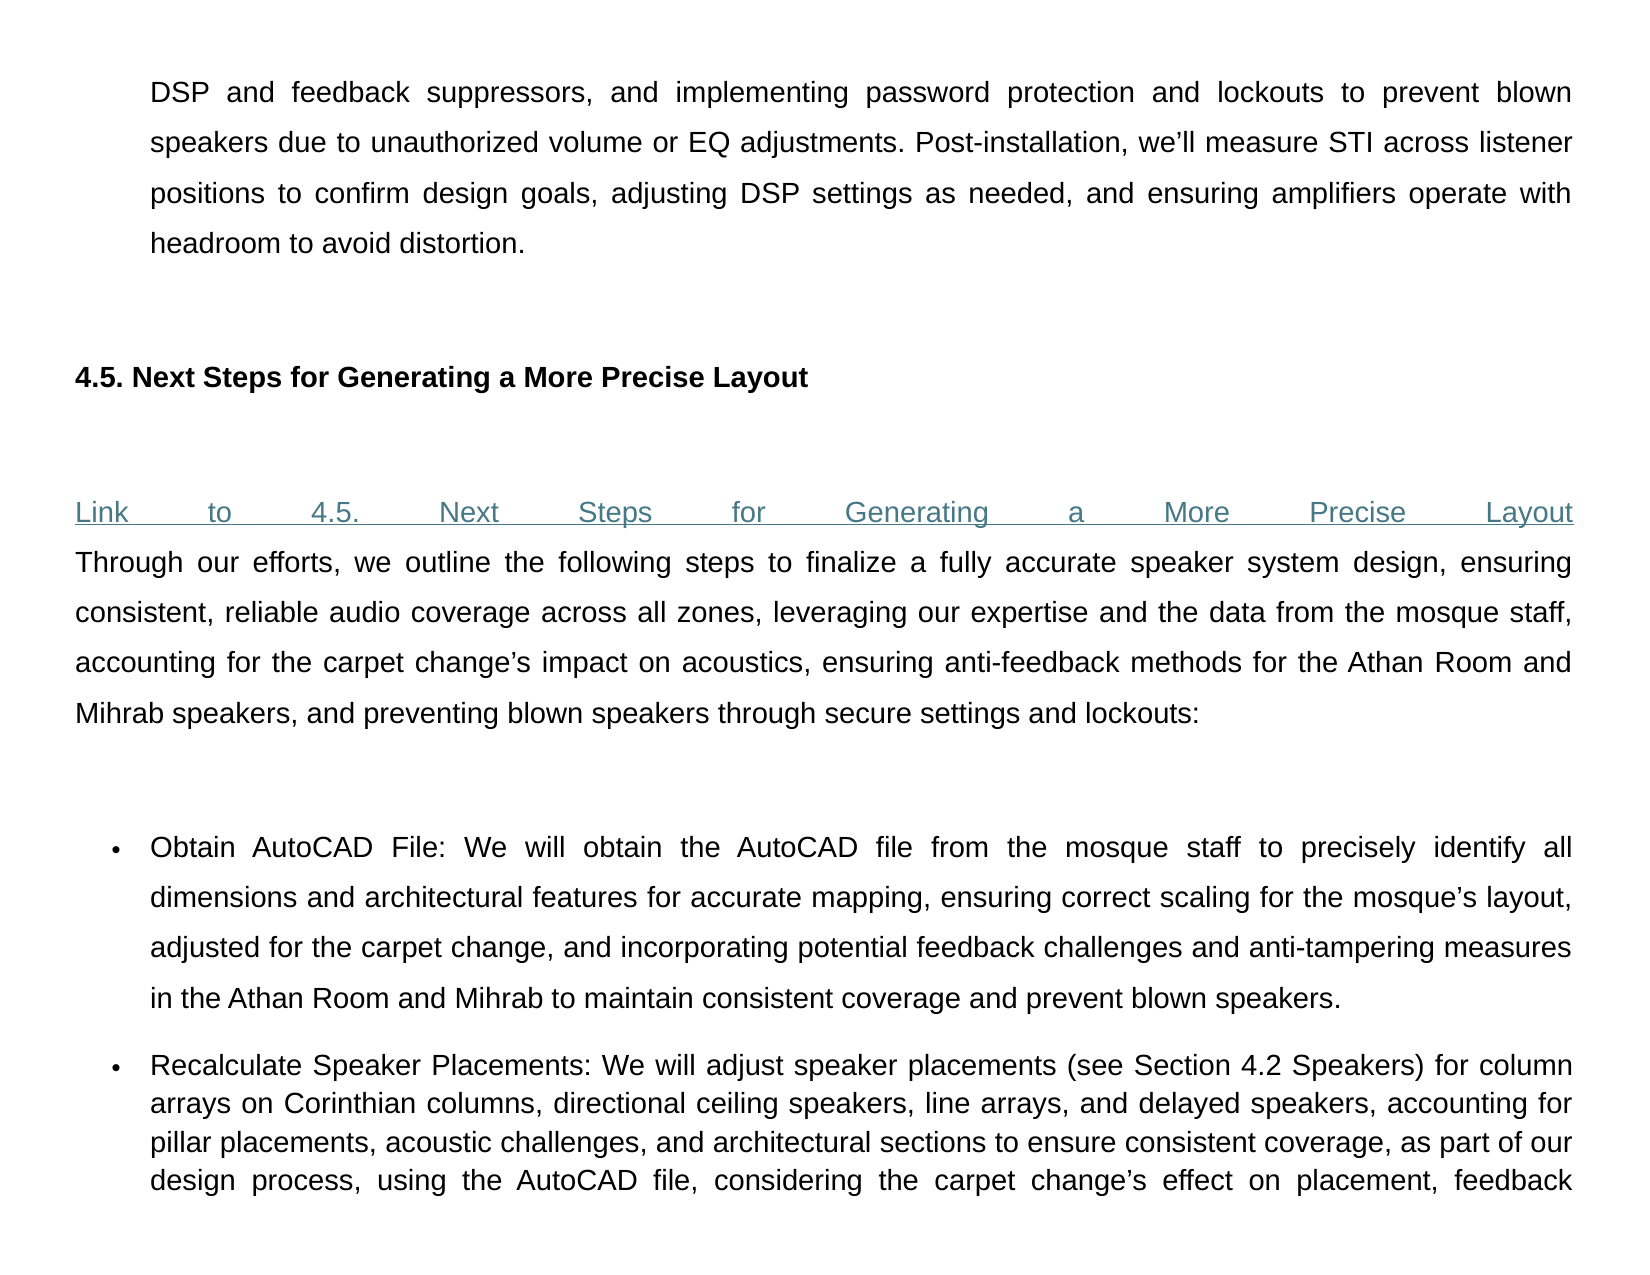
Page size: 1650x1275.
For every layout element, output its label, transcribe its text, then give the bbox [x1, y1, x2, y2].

text 4.5. Next Steps for Generating a More Precise Layout [75, 360, 1575, 393]
list Obtain AutoCAD File: We will obtain the AutoCAD file from the mosque staff to precisely identify all dimensions and architectural features for accurate mapping, ensuring correct scaling for the mosque’s layout, adjusted for the carpet change, and incorporating potential feedback challenges and anti-tampering measures in the Athan Room and Mihrab to maintain consistent coverage and prevent blown speakers. [112, 830, 1575, 1014]
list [112, 1048, 1575, 1197]
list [112, 75, 1575, 259]
text Link to 4.5. Next Steps for Generating a More Precise Layout Through our efforts, we outline the following steps to finalize a fully accurate speaker system design, ensuring consistent, reliable audio coverage across all zones, leveraging our expertise and the data from the mosque staff, accounting for the carpet change’s impact on acoustics, ensuring anti-feedback methods for the Athan Room and Mihrab speakers, and preventing blown speakers through secure settings and lockouts: [75, 494, 1575, 729]
